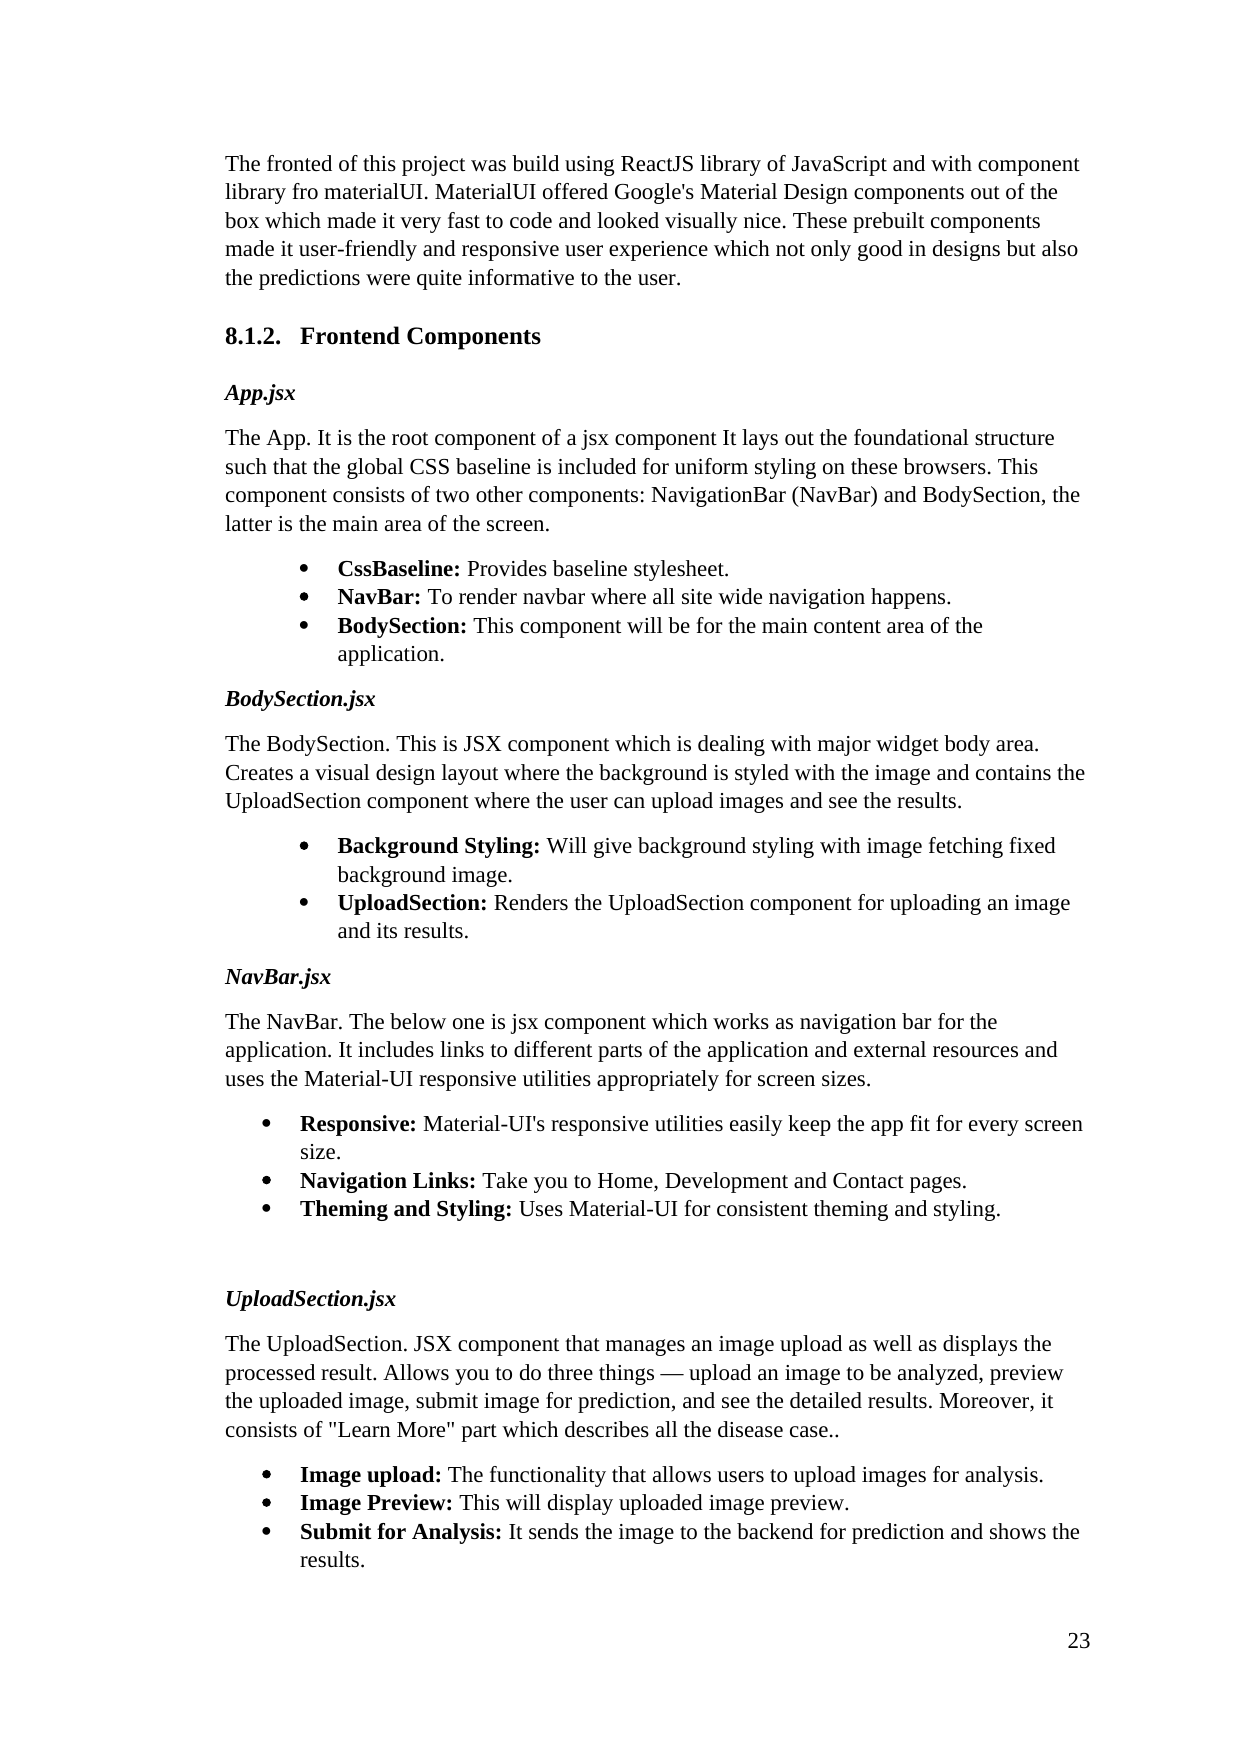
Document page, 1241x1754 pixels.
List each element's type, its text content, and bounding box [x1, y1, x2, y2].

list CssBaseline: Provides baseline stylesheet. [300, 555, 1090, 581]
text The BodySection. This is JSX component which is dealing with major widget body area. Creates a visual design layout where the background is styled with the image and contains the UploadSection component where the user can upload images and see the results. [225, 730, 1090, 813]
list Background Styling: Will give background styling with image fetching fixed background image. [300, 832, 1090, 887]
list NavBar: To render navbar where all site wide navigation happens. [300, 583, 1090, 609]
list Image Preview: This will display uploaded image preview. [262, 1489, 1090, 1516]
list Theming and Styling: Uses Material-UI for consistent theming and styling. [262, 1195, 1090, 1221]
list BodySection: This component will be for the main content area of the application. [300, 612, 1090, 666]
text The NavBar. The below one is jsx component which works as navigation bar for the application. It includes links to different parts of the application and external resources and uses the Material-UI responsive utilities appropriately for screen sizes. [225, 1008, 1090, 1091]
text NavBar.jsx [225, 963, 1090, 989]
text BodySection.jsx [225, 685, 1090, 712]
list UploadSection: Renders the UploadSection component for uploading an image and its results. [300, 889, 1090, 944]
list Navigation Links: Take you to Home, Development and Contact pages. [262, 1167, 1090, 1193]
list Image upload: The functionality that allows users to upload images for analysis. [262, 1461, 1090, 1487]
text Frontend Components [225, 321, 1090, 350]
text The fronted of this project was build using ReactJS library of JavaScript and with component library fro materialUI. MaterialUI offered Google's Material Design components out of the box which made it very fast to code and looked visually nice. These prebuilt components made it user-friendly and responsive user experience which not only good in designs but also the predictions were quite informative to the user. [225, 150, 1090, 290]
text The App. It is the root component of a jsx component It lays out the foundational structure such that the global CSS baseline is included for uniform styling on these browsers. This component consists of two other components: NavigationBar (NavBar) and BodySection, the latter is the main area of the screen. [225, 424, 1090, 536]
text The UploadSection. JSX component that manages an image upload as well as displays the processed result. Allows you to do three things — upload an image to be analyzed, preview the uploaded image, submit image for prediction, and see the detailed results. Moreover, it consists of "Learn More" part which describes all the disease case.. [225, 1330, 1090, 1442]
list Submit for Analysis: It sends the image to the backend for prediction and shows the results. [262, 1518, 1090, 1572]
list Responsive: Material-UI's responsive utilities easily keep the app fit for every screen size. [262, 1110, 1090, 1164]
text App.jsx [225, 379, 1090, 406]
text UploadSection.jsx [225, 1285, 1090, 1312]
